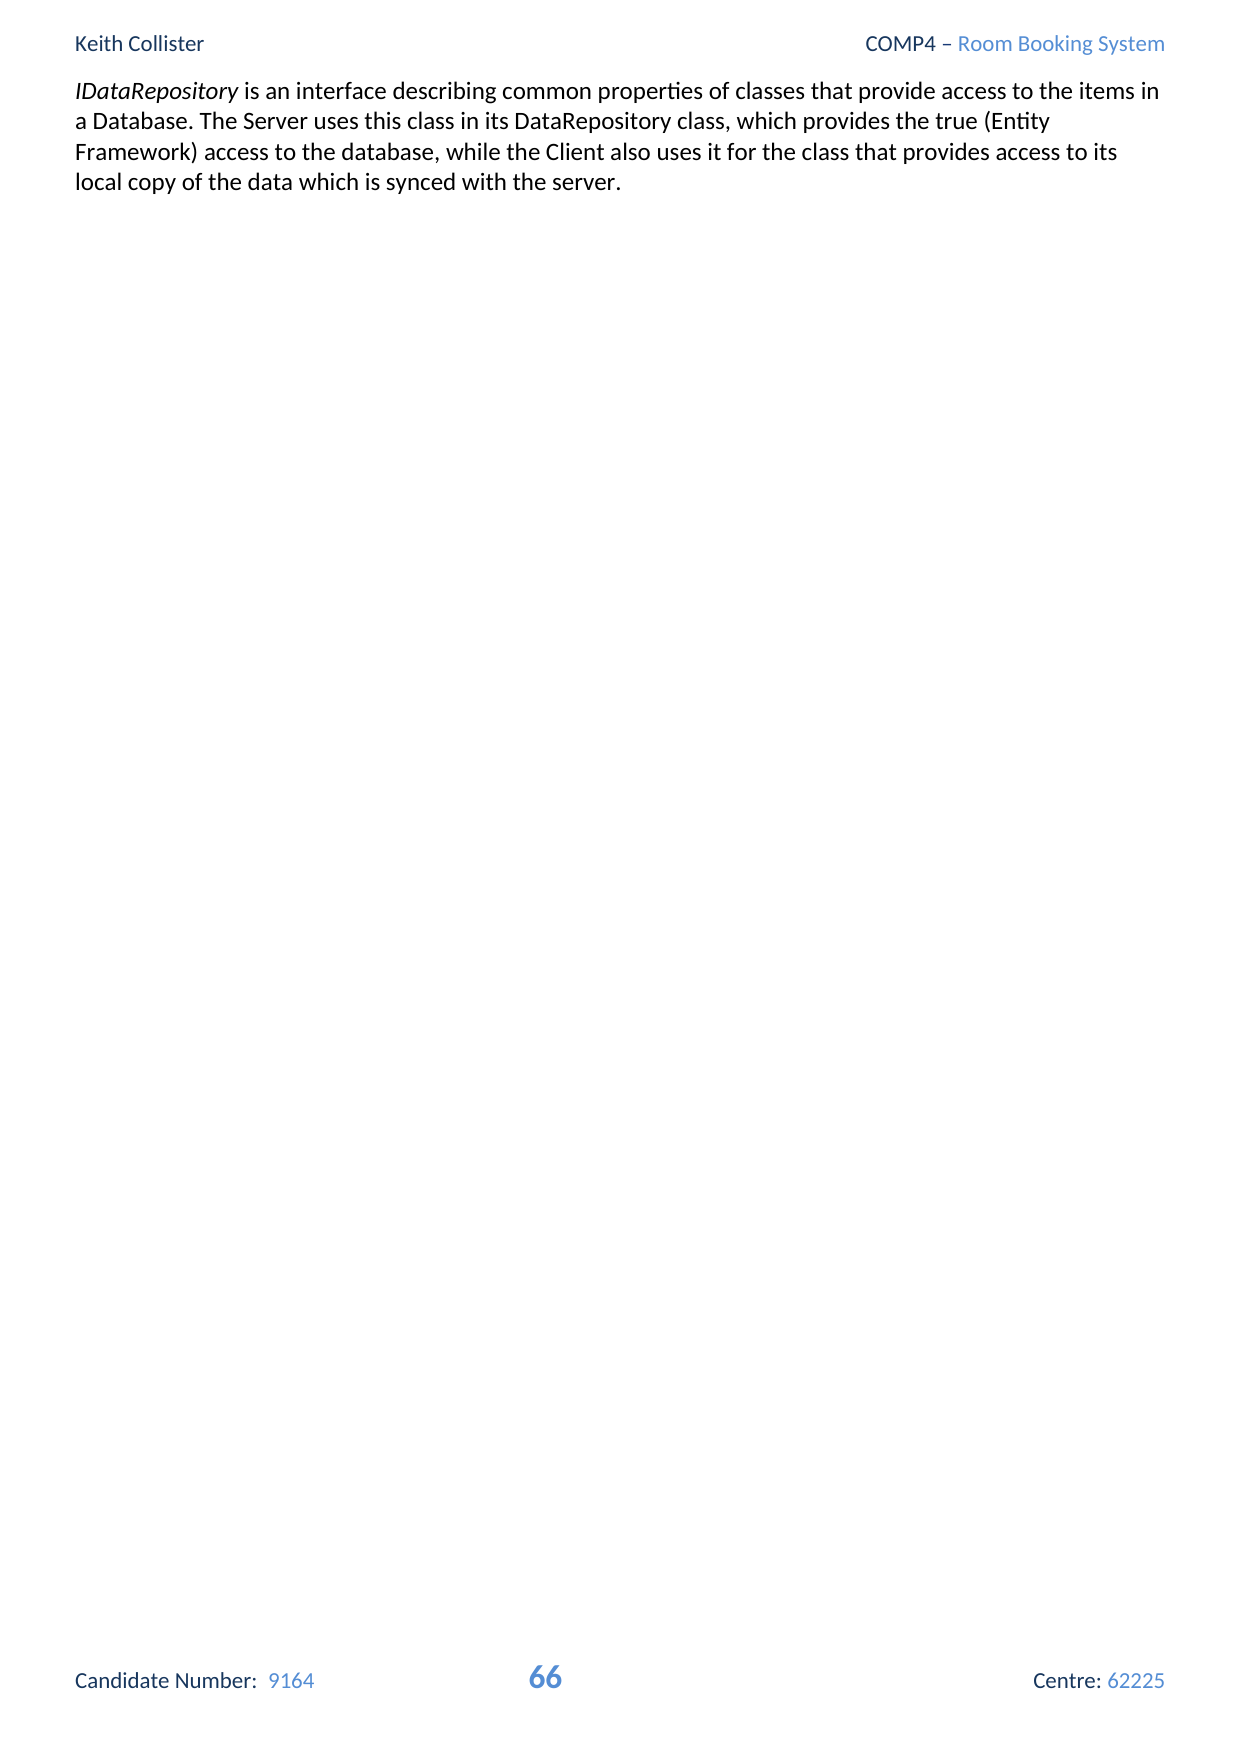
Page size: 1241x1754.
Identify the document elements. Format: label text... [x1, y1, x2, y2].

text IDataRepository is an interface describing common properties of classes that provide access to the items in a Database. The Server uses this class in its DataRepository class, which provides the true (Entity Framework) access to the database, while the Client also uses it for the class that provides access to its local copy of the data which is synced with the server. [75, 75, 1165, 197]
